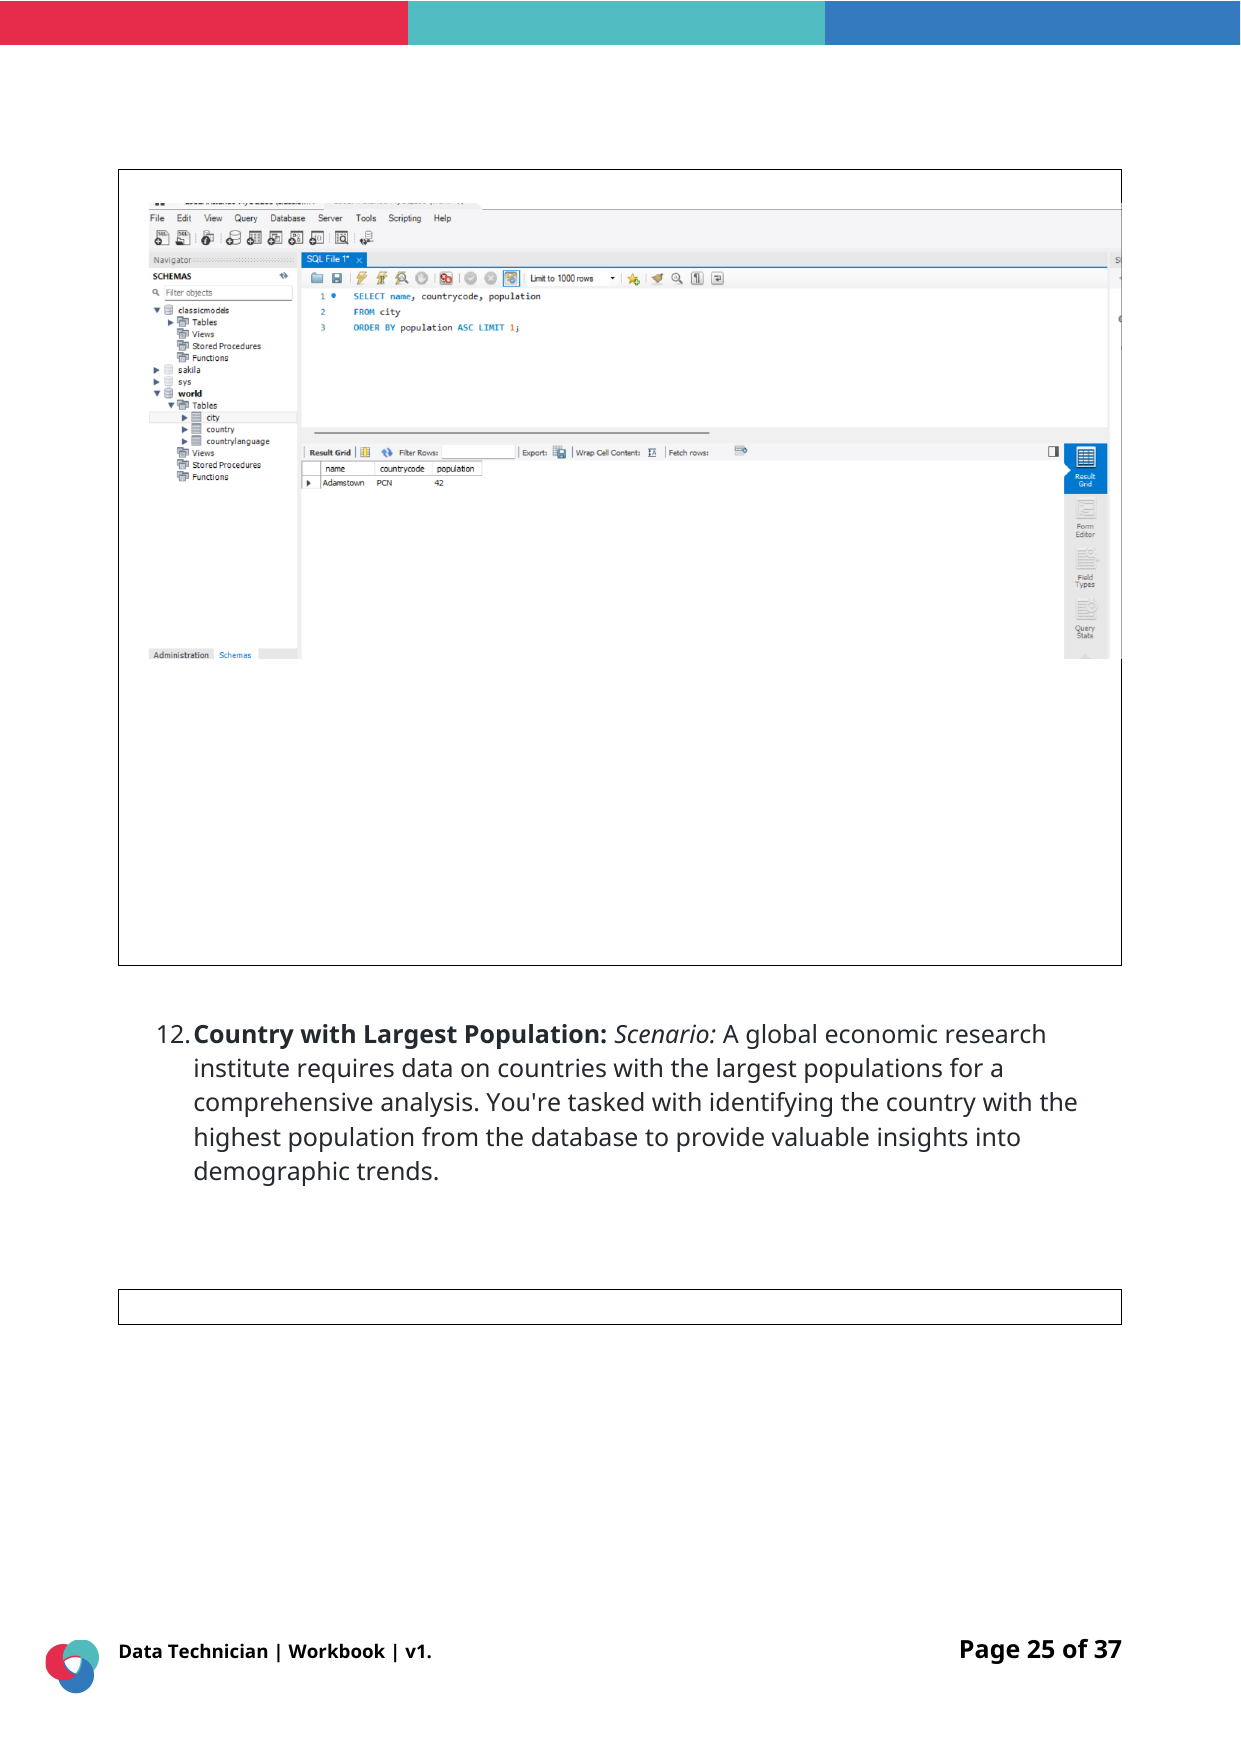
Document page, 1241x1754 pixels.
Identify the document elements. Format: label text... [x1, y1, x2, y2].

list Country with Largest Population: Scenario: A global economic research institute requires data on countries with the largest populations for a comprehensive analysis. You're tasked with identifying the country with the highest population from the database to provide valuable insights into demographic trends. [156, 1017, 1122, 1187]
table_header [119, 170, 1121, 965]
picture [45, 1640, 100, 1694]
table_header [119, 1290, 1121, 1324]
